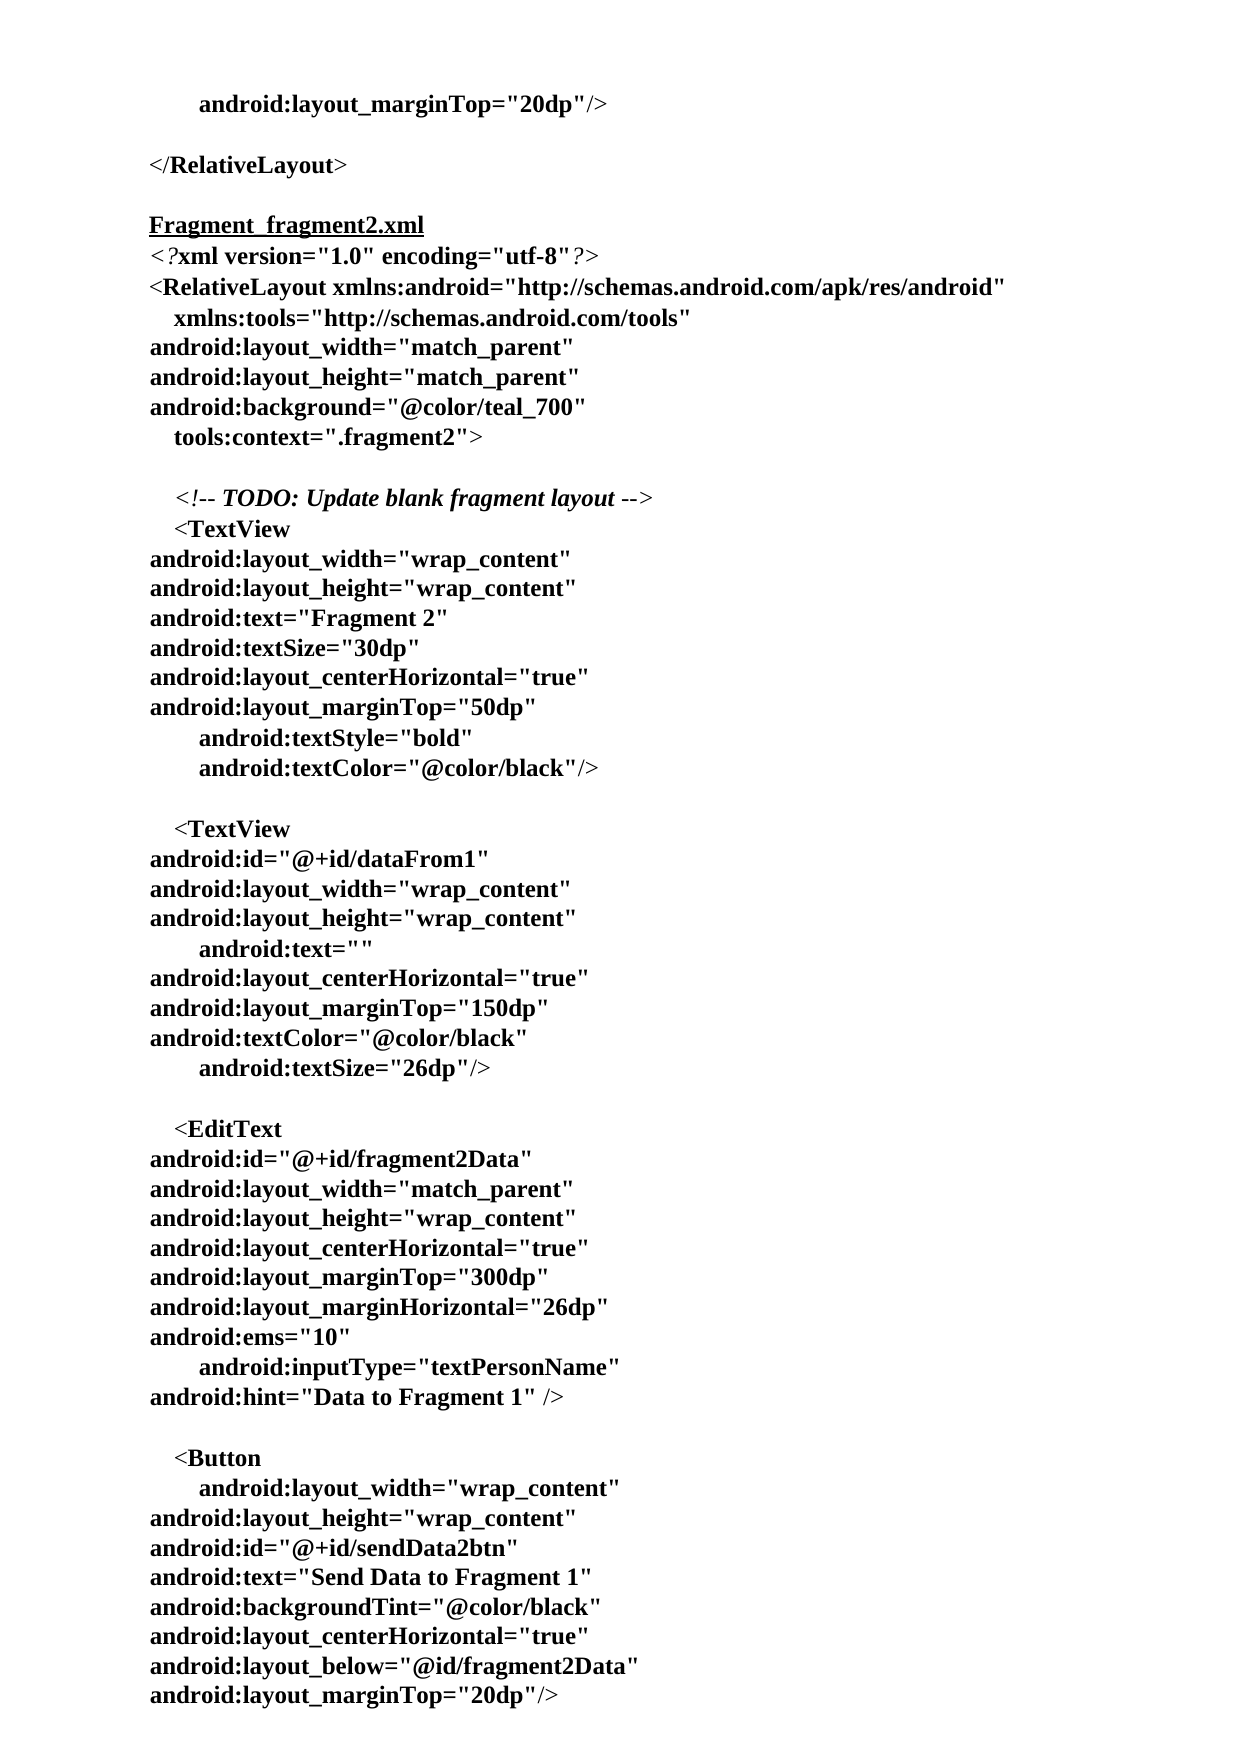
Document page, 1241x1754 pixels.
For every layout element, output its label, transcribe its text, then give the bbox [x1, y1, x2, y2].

text <Button [148, 1443, 1135, 1472]
text </RelativeLayout> [148, 150, 1135, 178]
text <RelativeLayout xmlns:android="http://schemas.android.com/apk/res/android" [148, 272, 1135, 301]
text android:text="" android:layout_centerHorizontal="true" android:layout_marginTop="150dp" android:textColor="@color/black" [148, 934, 673, 1051]
text xmlns:tools="http://schemas.android.com/tools" android:layout_width="match_parent" android:layout_height="match_parent" android:background="@color/teal_700" [148, 303, 721, 420]
text android:layout_marginTop="20dp"/> [148, 89, 673, 117]
text android:textColor="@color/black"/> [148, 753, 721, 782]
text android:layout_width="wrap_content" android:layout_height="wrap_content" android:id="@+id/sendData2btn" android:text="Send Data to Fragment 1" android:backgroundTint="@color/black" android:layout_centerHorizontal="true" android:layout_below="@id/fragment2Data" android:layout_marginTop="20dp"/> [148, 1473, 721, 1709]
text <EditText android:id="@+id/fragment2Data" android:layout_width="match_parent" android:layout_height="wrap_content" android:layout_centerHorizontal="true" android:layout_marginTop="300dp" android:layout_marginHorizontal="26dp" android:ems="10" [148, 1114, 673, 1350]
text <TextView android:layout_width="wrap_content" android:layout_height="wrap_content" android:text="Fragment 2" android:textSize="30dp" android:layout_centerHorizontal="true" android:layout_marginTop="50dp" [148, 514, 673, 721]
text <TextView android:id="@+id/dataFrom1" android:layout_width="wrap_content" android:layout_height="wrap_content" [148, 814, 638, 932]
text android:textStyle="bold" [148, 723, 673, 751]
text android:textSize="26dp"/> [148, 1053, 673, 1082]
text <!-- TODO: Update blank fragment layout --> [148, 483, 1135, 512]
text android:inputType="textPersonName" android:hint="Data to Fragment 1" /> [148, 1352, 721, 1411]
text tools:context=".fragment2"> [148, 422, 721, 451]
text <?xml version="1.0" encoding="utf-8"?> [148, 241, 673, 270]
subtitle Fragment_fragment2.xml [148, 210, 1135, 239]
